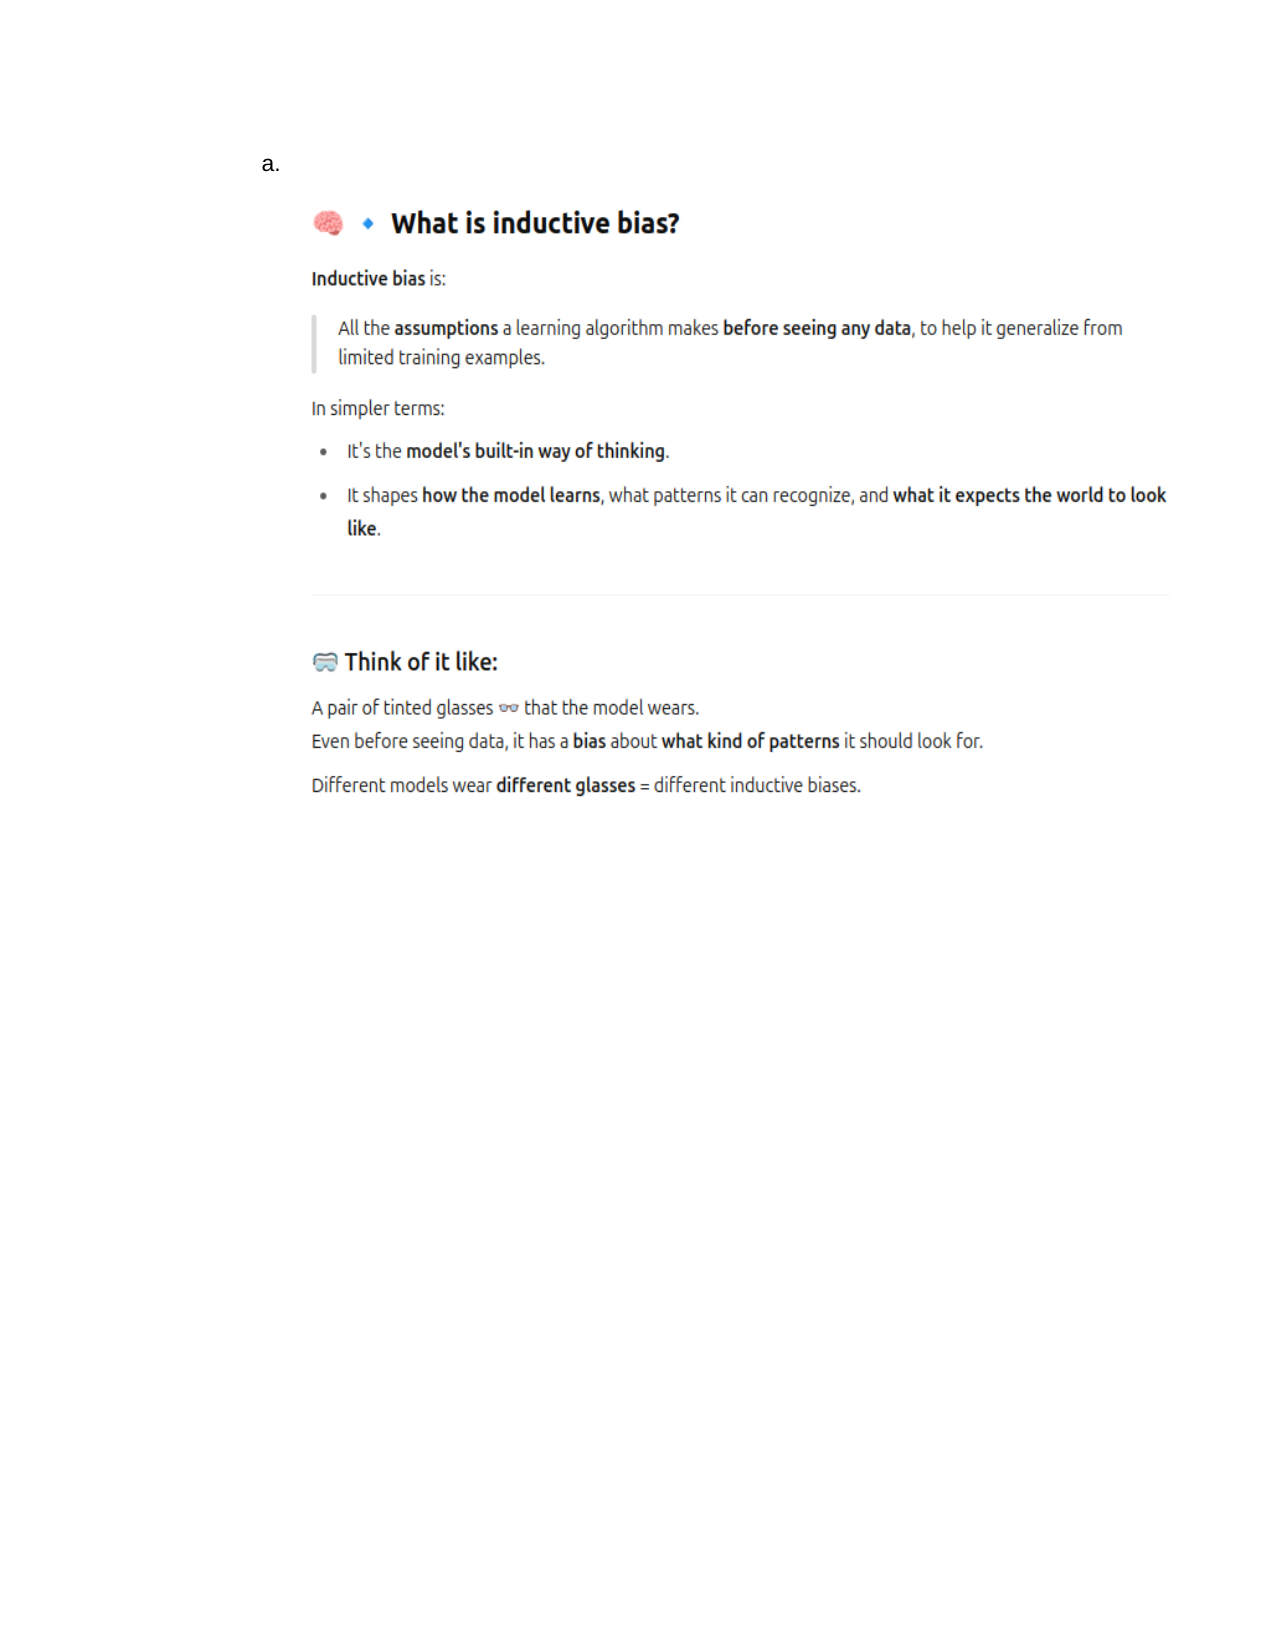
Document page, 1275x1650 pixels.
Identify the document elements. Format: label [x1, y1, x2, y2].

picture [298, 180, 1204, 811]
